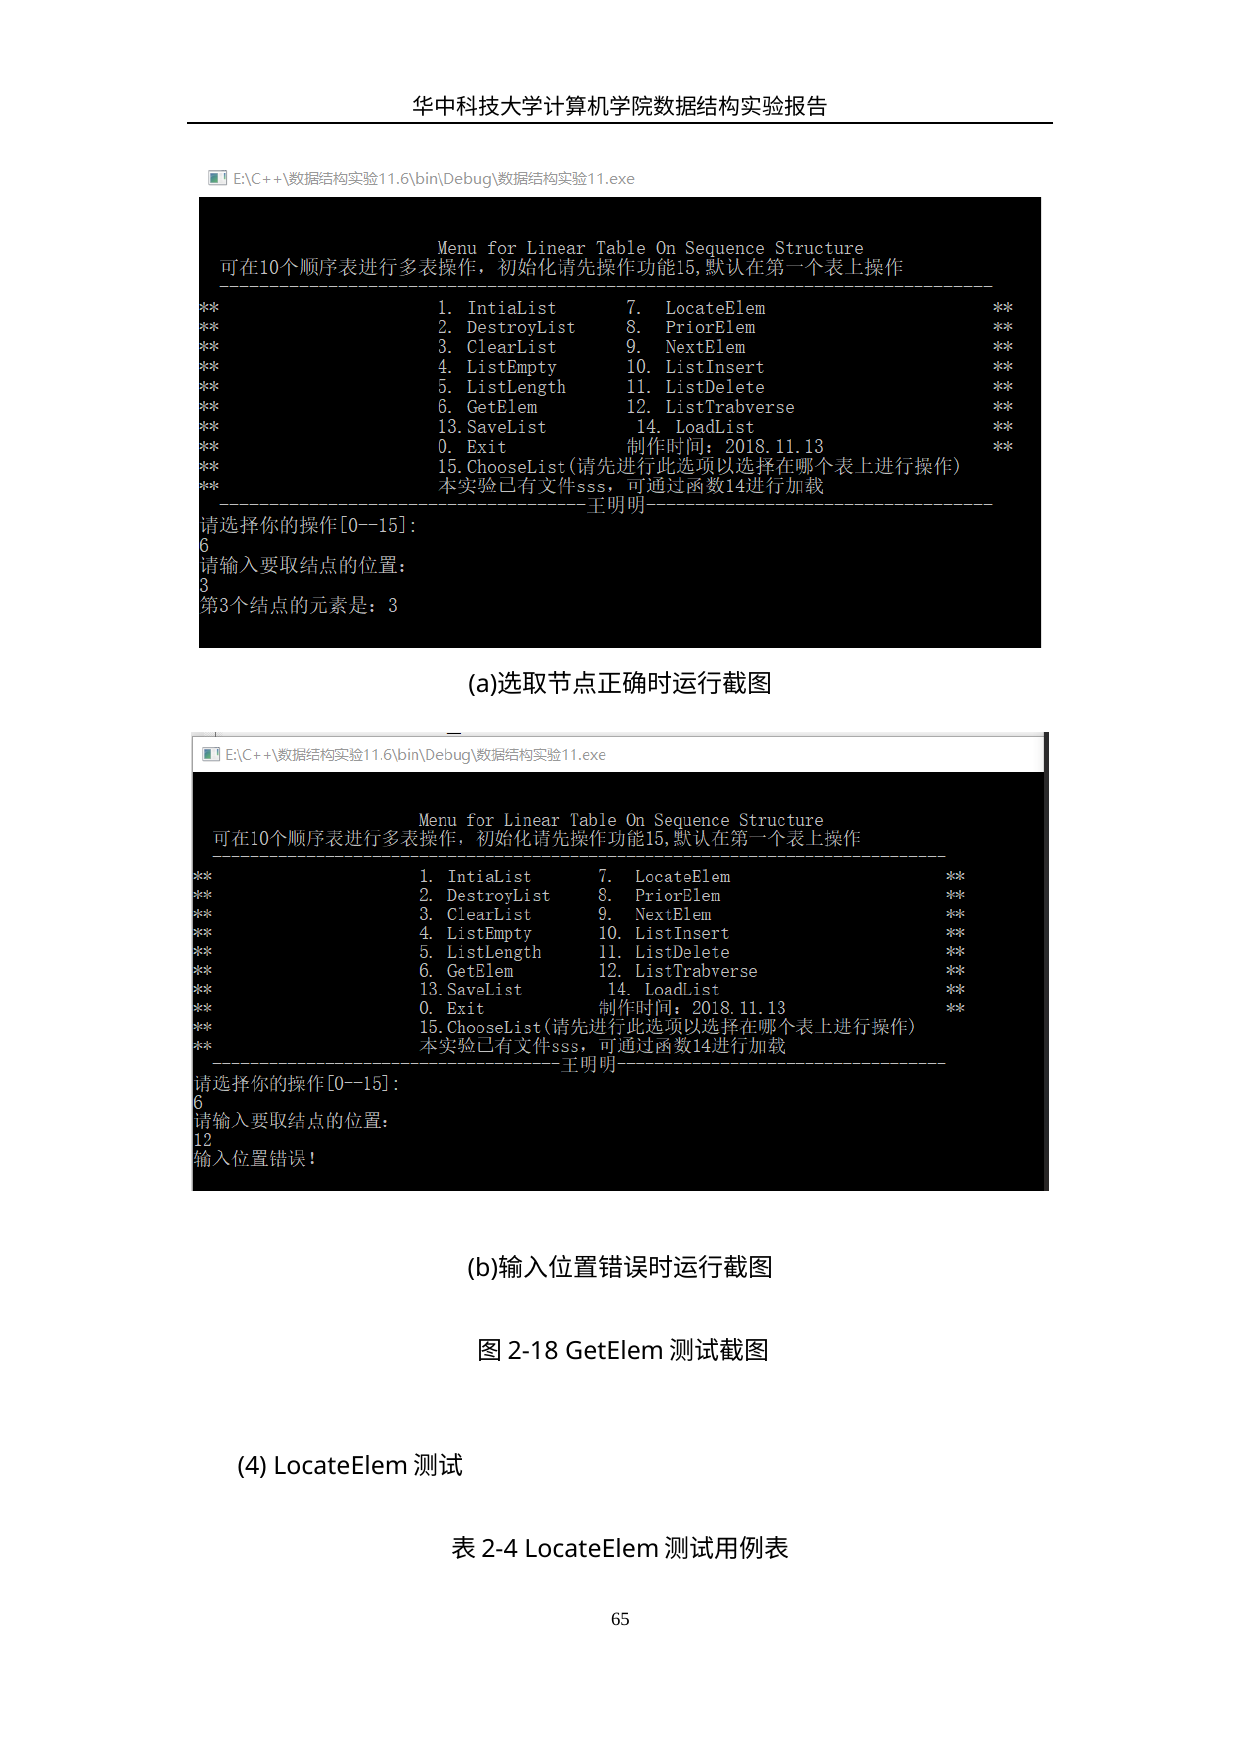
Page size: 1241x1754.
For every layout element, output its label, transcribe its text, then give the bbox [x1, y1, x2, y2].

picture [191, 732, 1049, 1191]
text (b)输入位置错误时运行截图 [187, 1233, 1053, 1298]
text (a)选取节点正确时运行截图 [187, 649, 1053, 714]
picture [199, 162, 1042, 648]
text 表2-4 LocateElem测试用例表 [187, 1514, 1053, 1579]
text 图2-18 GetElem测试截图 [187, 1316, 1053, 1381]
text (4) LocateElem测试 [187, 1431, 1053, 1496]
